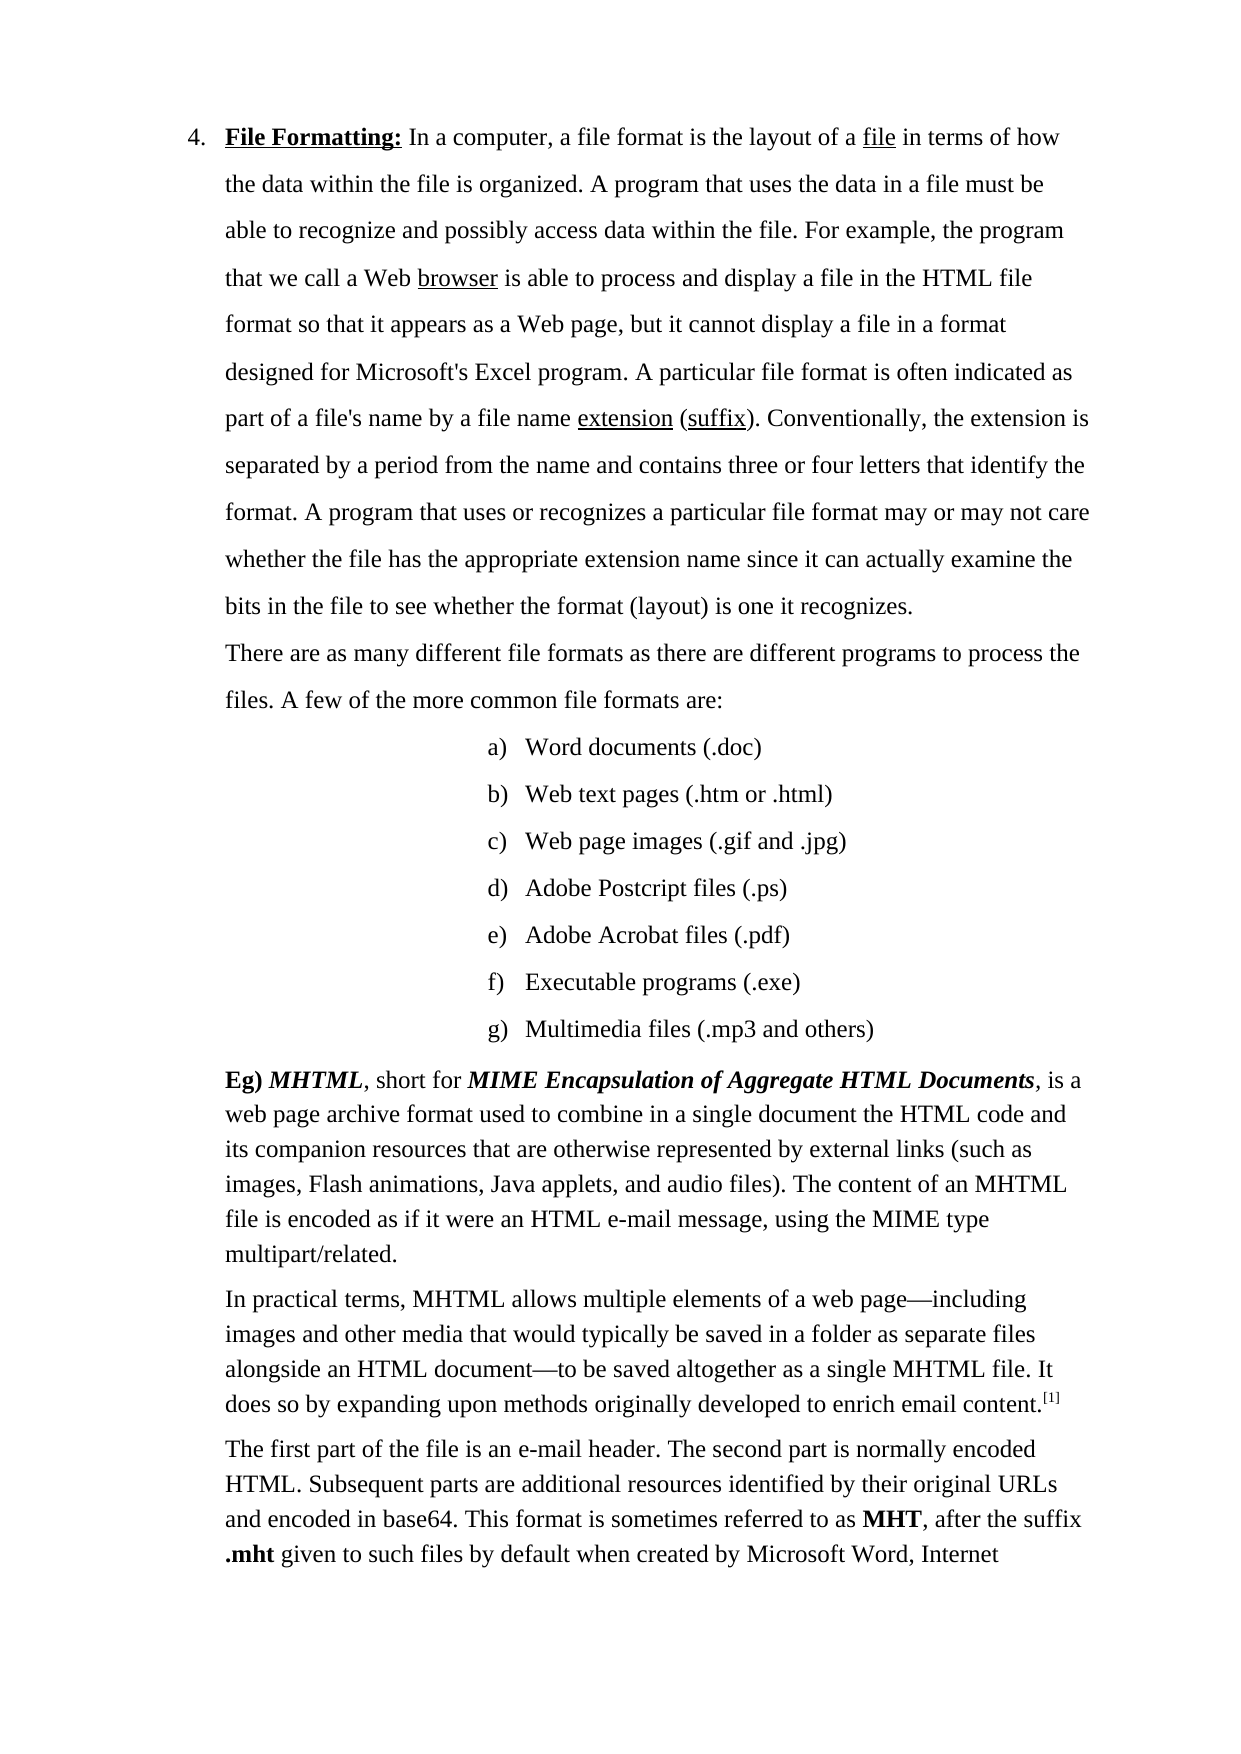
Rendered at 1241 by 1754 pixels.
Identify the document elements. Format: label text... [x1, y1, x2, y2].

list Multimedia files (.mp3 and others) [487, 996, 1090, 1043]
list Adobe Acrobat files (.pdf) [487, 902, 1090, 949]
text Eg) MHTML, short for MIME Encapsulation of Aggregate HTML Documents, is a web page archive format used to combine in a single document the HTML code and its companion resources that are otherwise represented by external links (such as images, Flash animations, Java applets, and audio files). The content of an MHTML file is encoded as if it were an HTML e-mail message, using the MIME type multipart/related. [225, 1059, 1090, 1267]
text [225, 1428, 1090, 1567]
list There are as many different file formats as there are different programs to process the files. A few of the more common file formats are: [225, 620, 1090, 714]
list Web page images (.gif and .jpg) [487, 808, 1090, 855]
list File Formatting: In a computer, a file format is the layout of a file in terms of how the data within the file is organized. A program that uses the data in a file must be able to recognize and possibly access data within the file. For example, the program that we call a Web browser is able to process and display a file in the HTML file format so that it appears as a Web page, but it cannot display a file in a format designed for Microsoft's Excel program. A particular file format is often indicated as part of a file's name by a file name extension (suffix). Conventionally, the extension is separated by a period from the name and contains three or four letters that identify the format. A program that uses or recognizes a particular file format may or may not care whether the file has the appropriate extension name since it can actually examine the bits in the file to see whether the format (layout) is one it recognizes. [187, 103, 1090, 620]
list Word documents (.doc) [487, 714, 1090, 761]
list Executable programs (.exe) [487, 949, 1090, 996]
list Adobe Postcript files (.ps) [487, 855, 1090, 902]
list Web text pages (.htm or .html) [487, 761, 1090, 808]
text In practical terms, MHTML allows multiple elements of a web page—including images and other media that would typically be saved in a folder as separate files alongside an HTML document—to be saved altogether as a single MHTML file. It does so by expanding upon methods originally developed to enrich email content.[1] [225, 1278, 1090, 1417]
